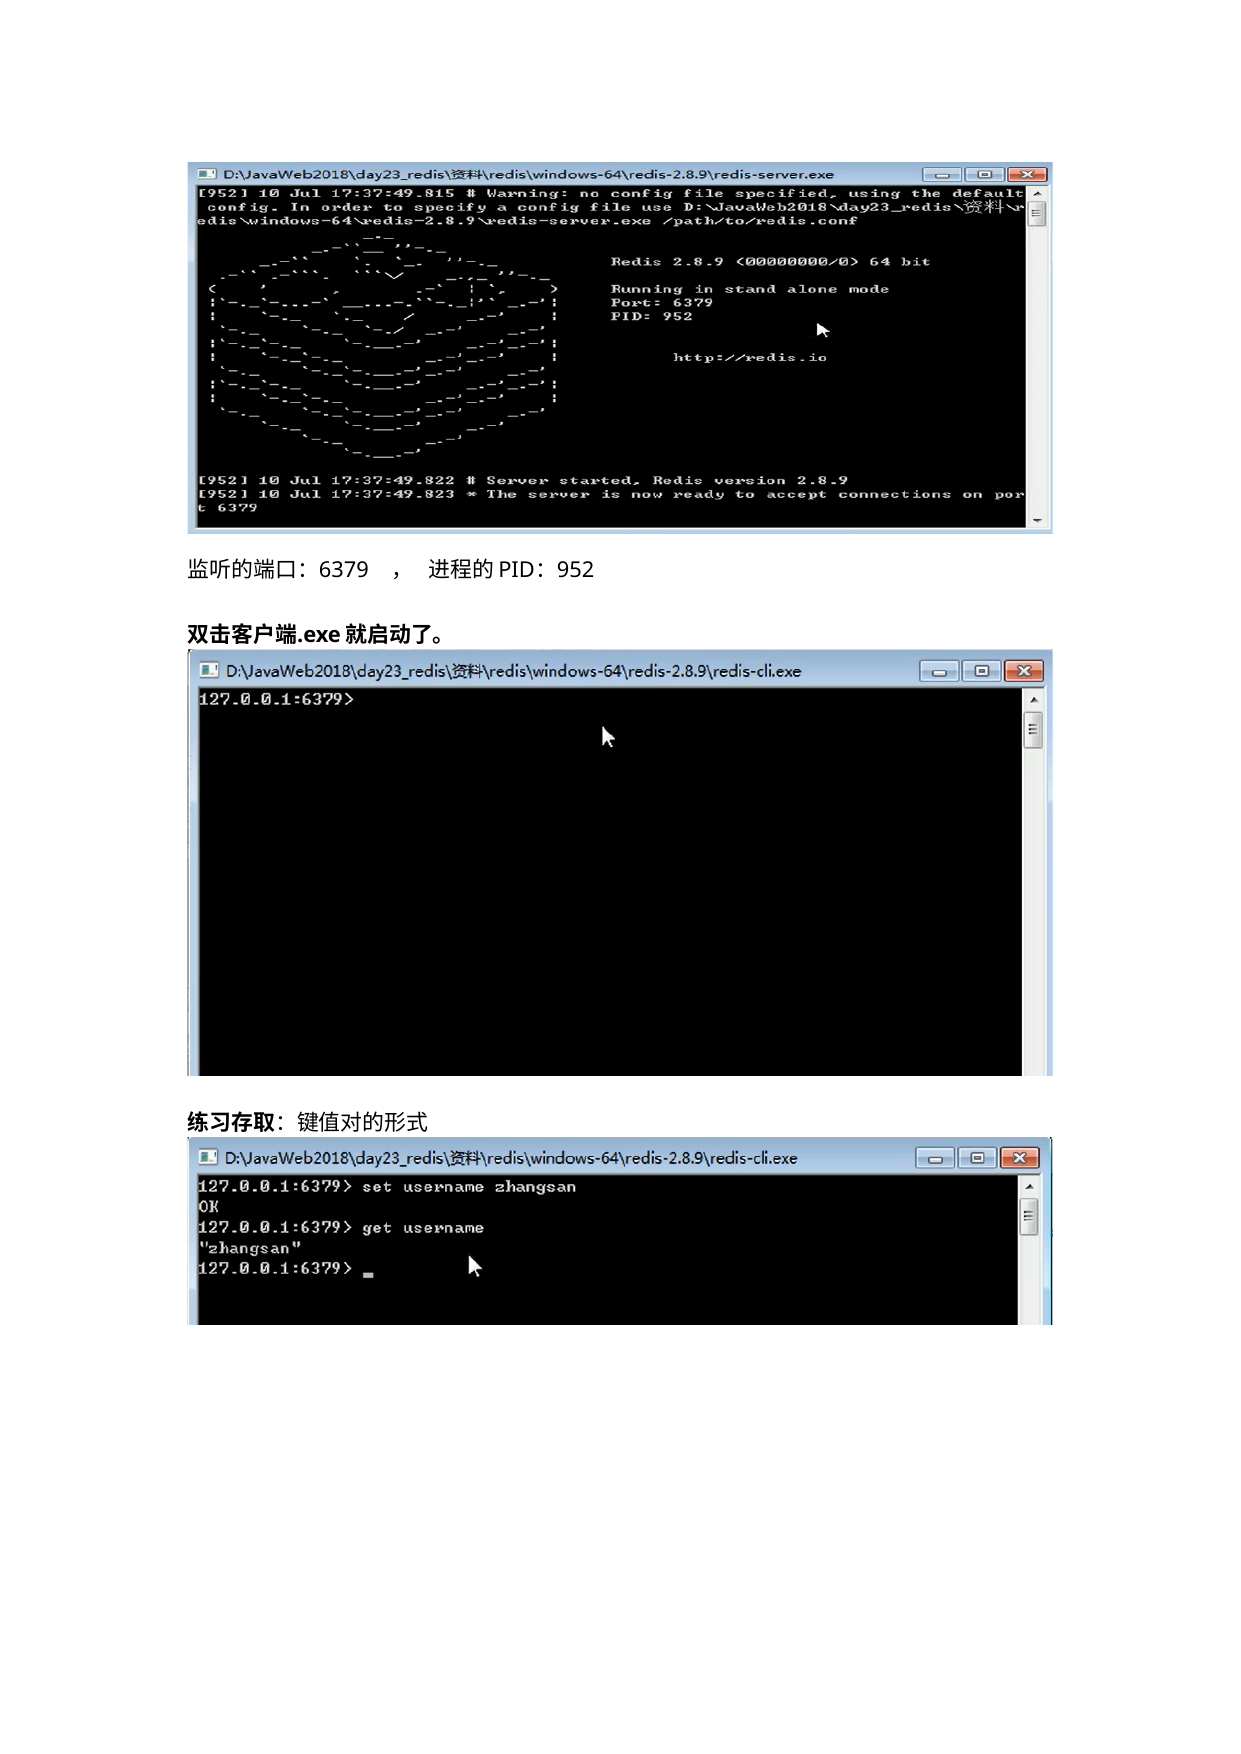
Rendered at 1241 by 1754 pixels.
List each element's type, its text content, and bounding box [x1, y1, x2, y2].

picture [187, 1137, 1053, 1325]
text 双击客户端.exe就启动了。 [187, 617, 1053, 649]
picture [187, 649, 1053, 1076]
text 监听的端口：6379 ， 进程的PID：952 [187, 552, 1053, 584]
picture [187, 162, 1053, 534]
text 练习存取：键值对的形式 [187, 1104, 1053, 1137]
